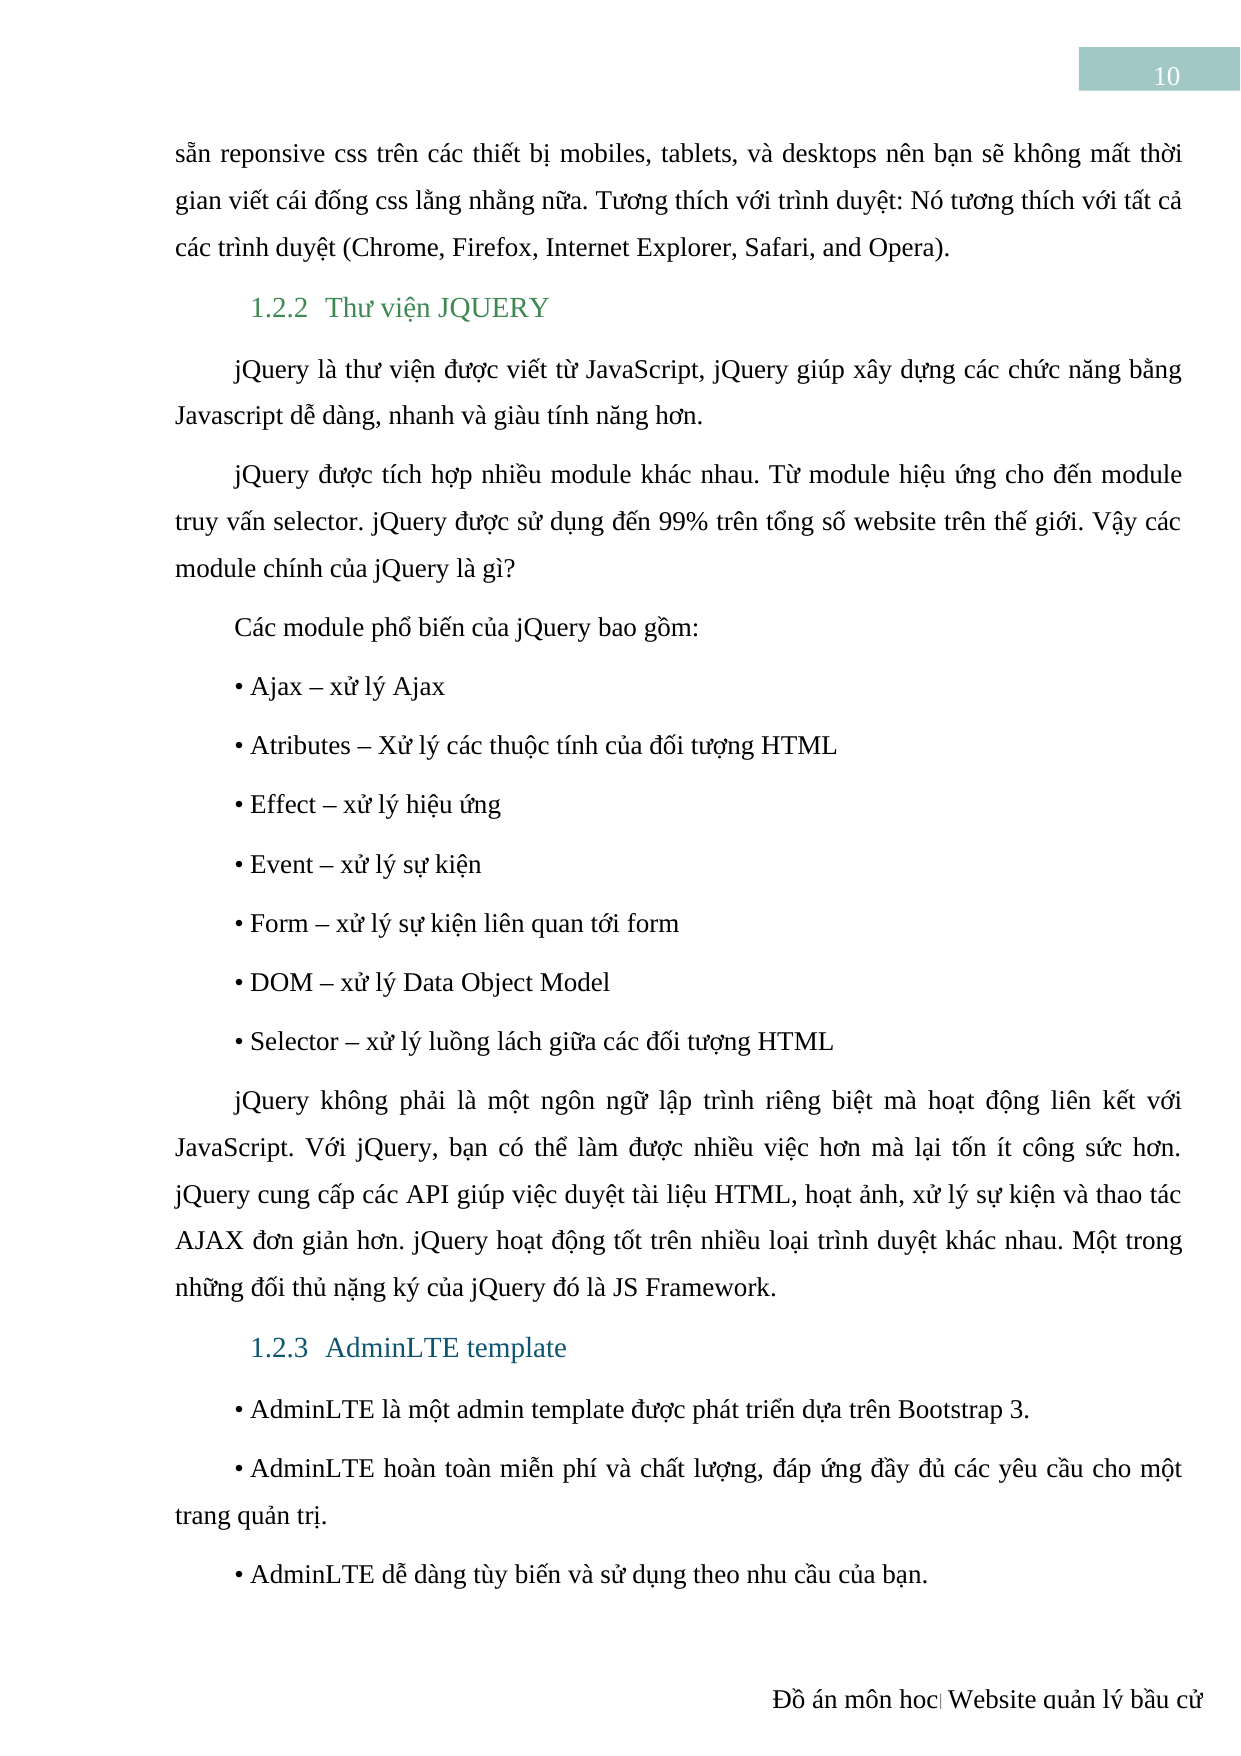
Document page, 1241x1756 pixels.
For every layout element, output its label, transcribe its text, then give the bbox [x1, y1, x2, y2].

subtitle Thư viện JQUERY [250, 290, 1184, 323]
text • AdminLTE hoàn toàn miễn phí và chất lượng, đáp ứng đầy đủ các yêu cầu cho một trang quản trị. [175, 1452, 1184, 1530]
text • AdminLTE dễ dàng tùy biến và sử dụng theo nhu cầu của bạn. [175, 1558, 1184, 1589]
text jQuery được tích hợp nhiều module khác nhau. Từ module hiệu ứng cho đến module truy vấn selector. jQuery được sử dụng đến 99% trên tổng số website trên thế giới. Vậy các module chính của jQuery là gì? [175, 459, 1184, 583]
text Các module phổ biến của jQuery bao gồm: [175, 611, 1184, 642]
text • Ajax – xử lý Ajax [175, 670, 1184, 701]
text • Event – xử lý sự kiện [175, 848, 1184, 879]
text • Form – xử lý sự kiện liên quan tới form [175, 907, 1184, 938]
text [175, 137, 1184, 262]
text jQuery là thư viện được viết từ JavaScript, jQuery giúp xây dựng các chức năng bằng Javascript dễ dàng, nhanh và giàu tính năng hơn. [175, 353, 1184, 431]
text • DOM – xử lý Data Object Model [175, 966, 1184, 997]
text • Selector – xử lý luồng lách giữa các đối tượng HTML [175, 1025, 1184, 1056]
text • Atributes – Xử lý các thuộc tính của đối tượng HTML [175, 729, 1184, 761]
text • AdminLTE là một admin template được phát triển dựa trên Bootstrap 3. [175, 1393, 1184, 1424]
subtitle AdminLTE template [250, 1330, 1184, 1364]
text • Effect – xử lý hiệu ứng [175, 789, 1184, 820]
text jQuery không phải là một ngôn ngữ lập trình riêng biệt mà hoạt động liên kết với JavaScript. Với jQuery, bạn có thể làm được nhiều việc hơn mà lại tốn ít công sức hơn. jQuery cung cấp các API giúp việc duyệt tài liệu HTML, hoạt ảnh, xử lý sự kiện và thao tác AJAX đơn giản hơn. jQuery hoạt động tốt trên nhiều loại trình duyệt khác nhau. Một trong những đối thủ nặng ký của jQuery đó là JS Framework. [175, 1084, 1184, 1302]
